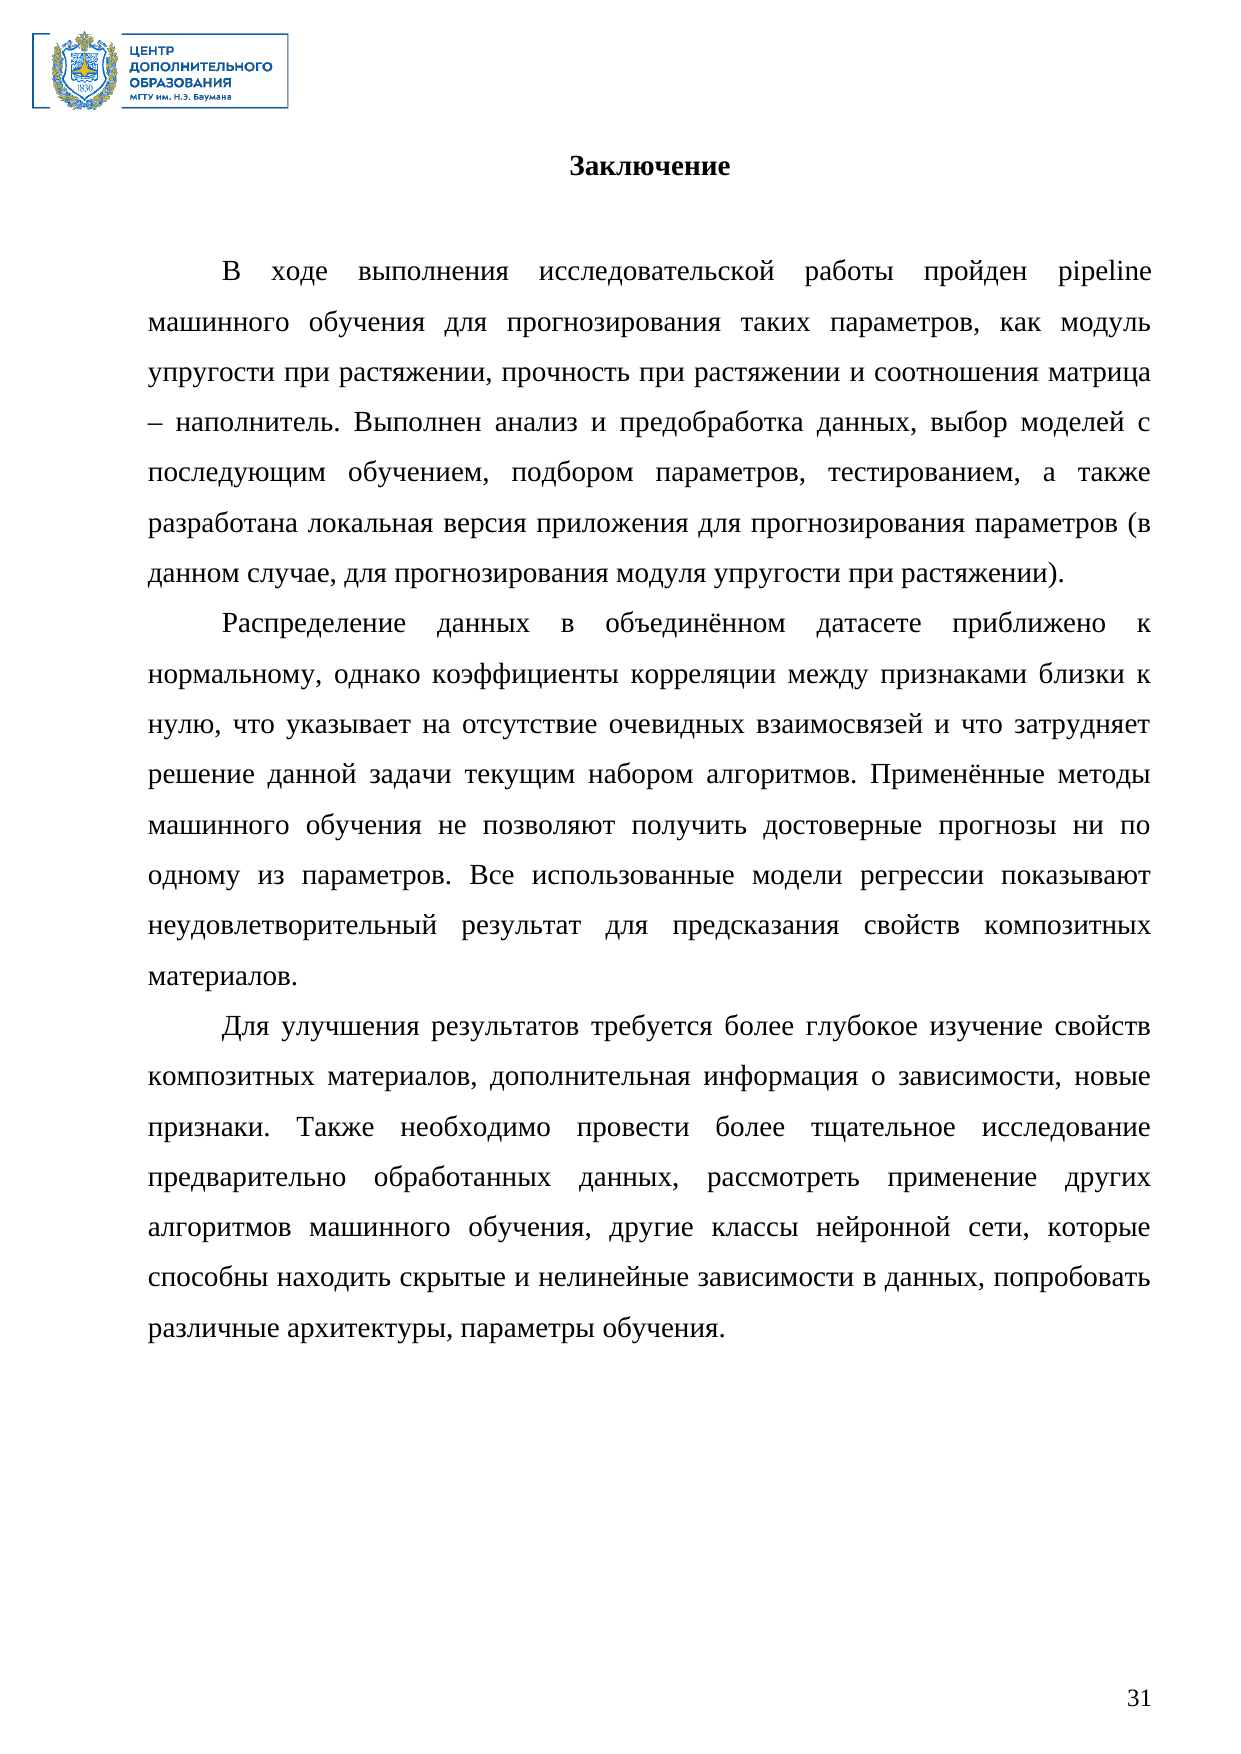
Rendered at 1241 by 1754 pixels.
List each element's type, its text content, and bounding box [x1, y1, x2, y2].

picture [32, 31, 289, 110]
text Заключение [148, 148, 1152, 181]
text Для улучшения результатов требуется более глубокое изучение свойств композитных материалов, дополнительная информация о зависимости, новые признаки. Также необходимо провести более тщательное исследование предварительно обработанных данных, рассмотреть применение других алгоритмов машинного обучения, другие классы нейронной сети, которые способны находить скрытые и нелинейные зависимости в данных, попробовать различные архитектуры, параметры обучения. [148, 1008, 1152, 1343]
text В ходе выполнения исследовательской работы пройден pipeline машинного обучения для прогнозирования таких параметров, как модуль упругости при растяжении, прочность при растяжении и соотношения матрица – наполнитель. Выполнен анализ и предобработка данных, выбор моделей с последующим обучением, подбором параметров, тестированием, а также разработана локальная версия приложения для прогнозирования параметров (в данном случае, для прогнозирования модуля упругости при растяжении). [148, 253, 1152, 589]
text Распределение данных в объединённом датасете приближено к нормальному, однако коэффициенты корреляции между признаками близки к нулю, что указывает на отсутствие очевидных взаимосвязей и что затрудняет решение данной задачи текущим набором алгоритмов. Применённые методы машинного обучения не позволяют получить достоверные прогнозы ни по одному из параметров. Все использованные модели регрессии показывают неудовлетворительный результат для предсказания свойств композитных материалов. [148, 606, 1152, 991]
